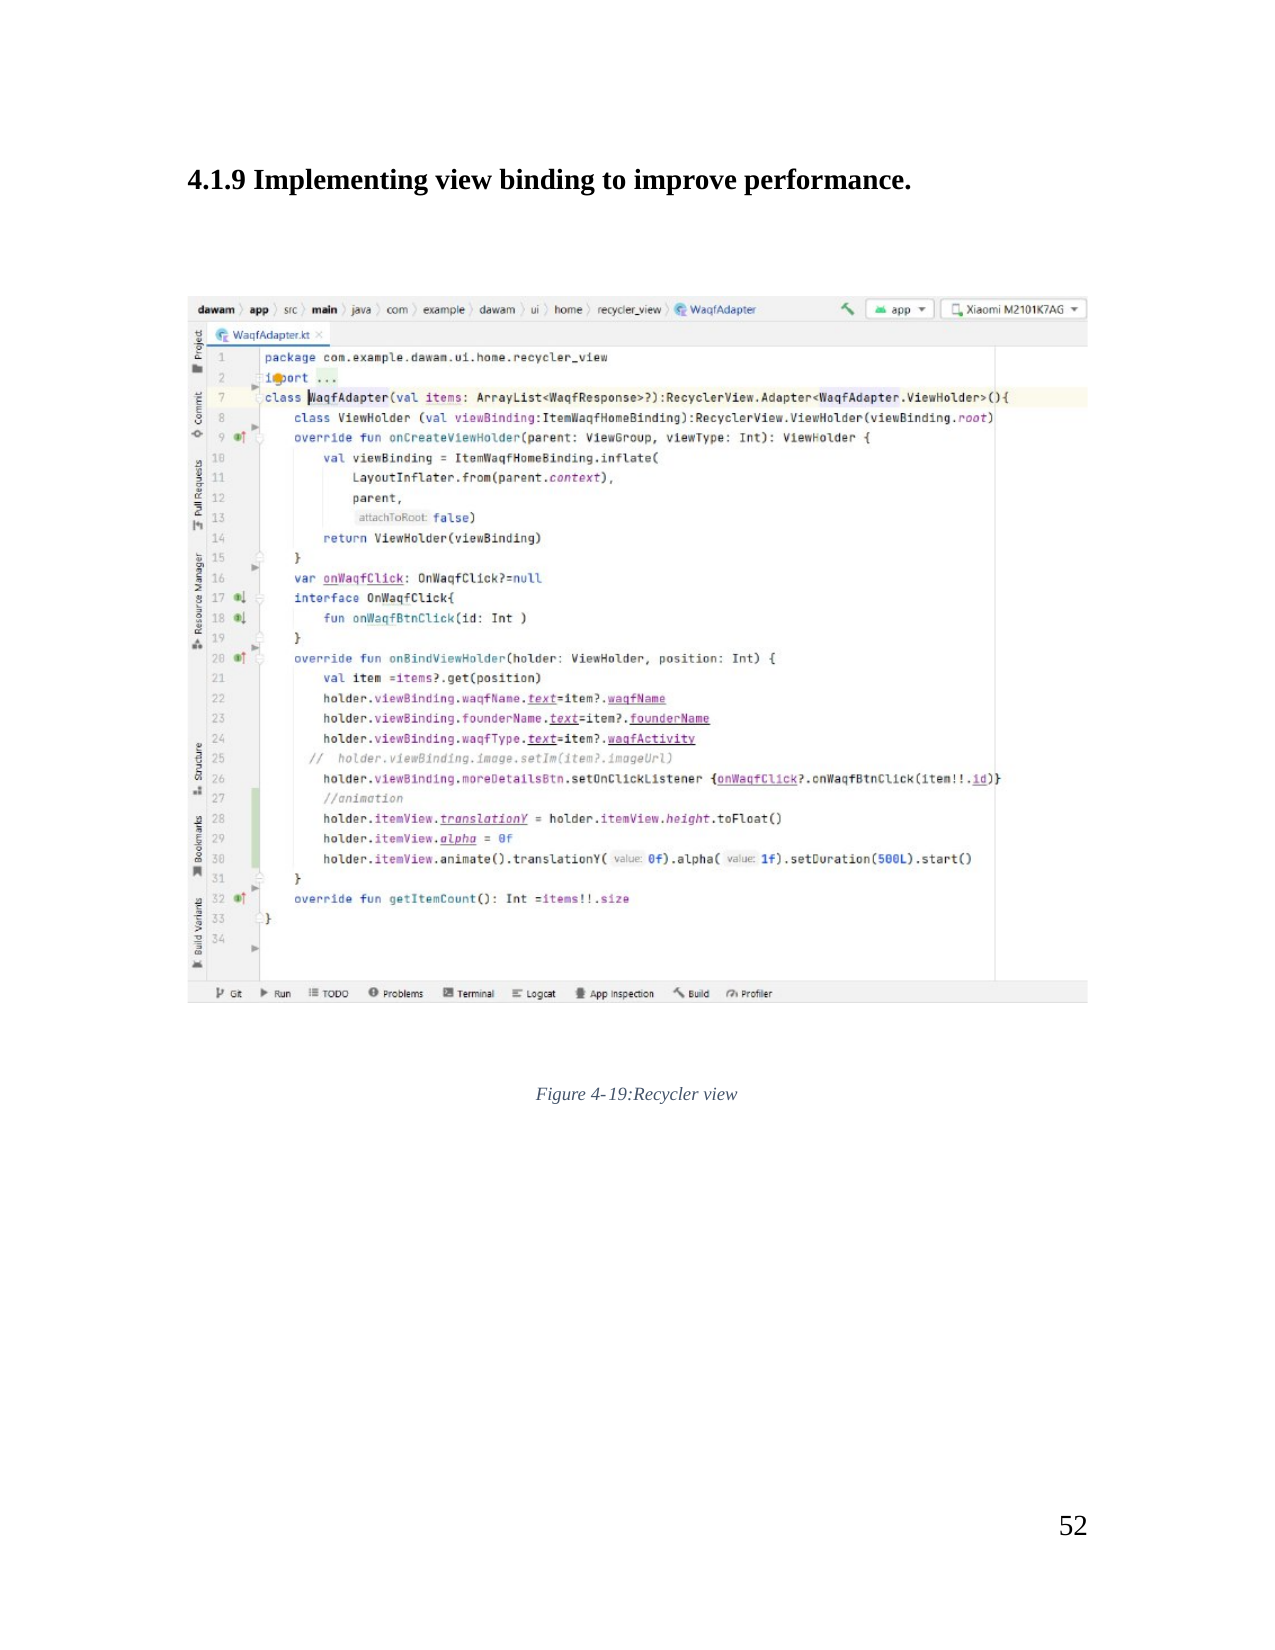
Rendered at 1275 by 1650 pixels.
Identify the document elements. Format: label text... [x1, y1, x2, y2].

picture [187, 296, 1088, 1003]
subtitle Implementing view binding to improve performance. [187, 162, 1087, 196]
